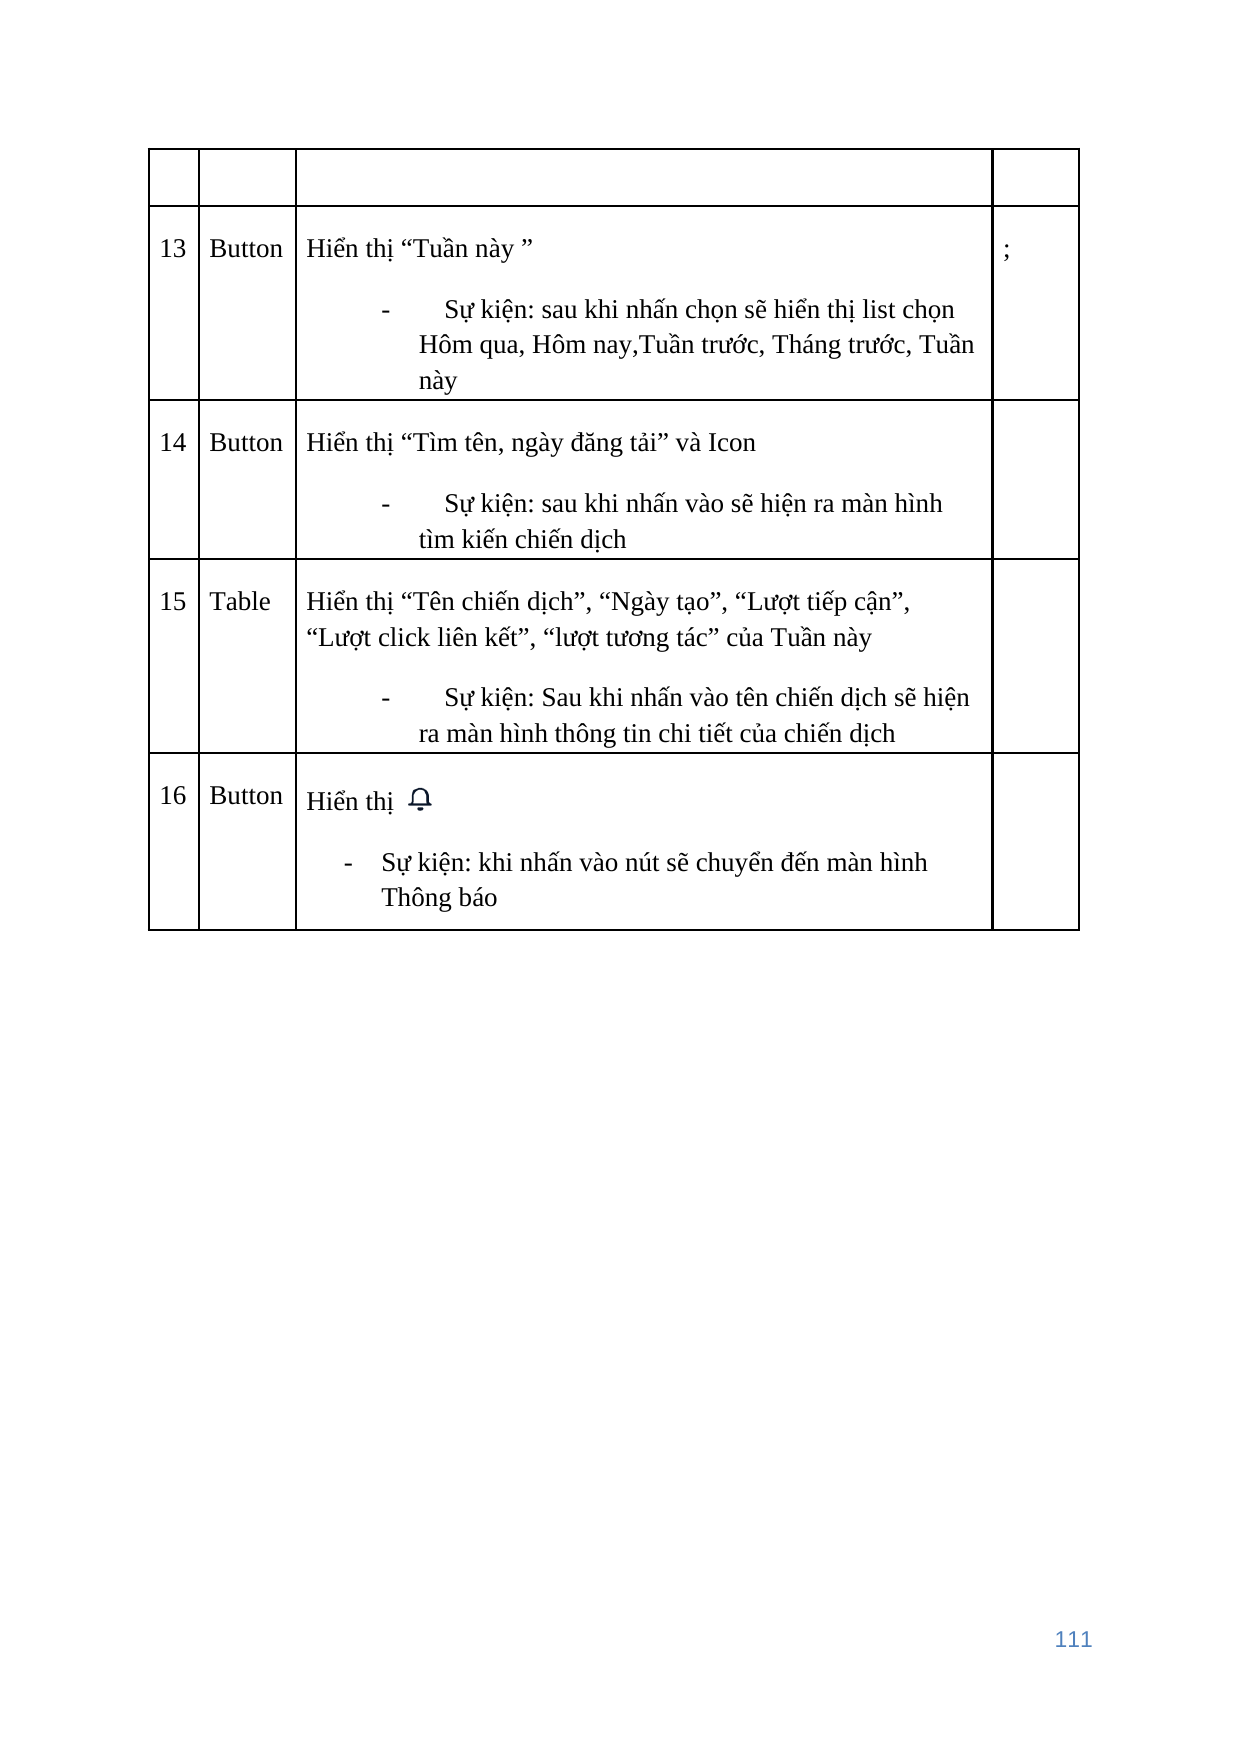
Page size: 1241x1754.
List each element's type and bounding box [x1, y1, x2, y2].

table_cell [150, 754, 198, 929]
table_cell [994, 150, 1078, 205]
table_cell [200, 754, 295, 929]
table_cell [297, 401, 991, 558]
picture [400, 779, 437, 811]
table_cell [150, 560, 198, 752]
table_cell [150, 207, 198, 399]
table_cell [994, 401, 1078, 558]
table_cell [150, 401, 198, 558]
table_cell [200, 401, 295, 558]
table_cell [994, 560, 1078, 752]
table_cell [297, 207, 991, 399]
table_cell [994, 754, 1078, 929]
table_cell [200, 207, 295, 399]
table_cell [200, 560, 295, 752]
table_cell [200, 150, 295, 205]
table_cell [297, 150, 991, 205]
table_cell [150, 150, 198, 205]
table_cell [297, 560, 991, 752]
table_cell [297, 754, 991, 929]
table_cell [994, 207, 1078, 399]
